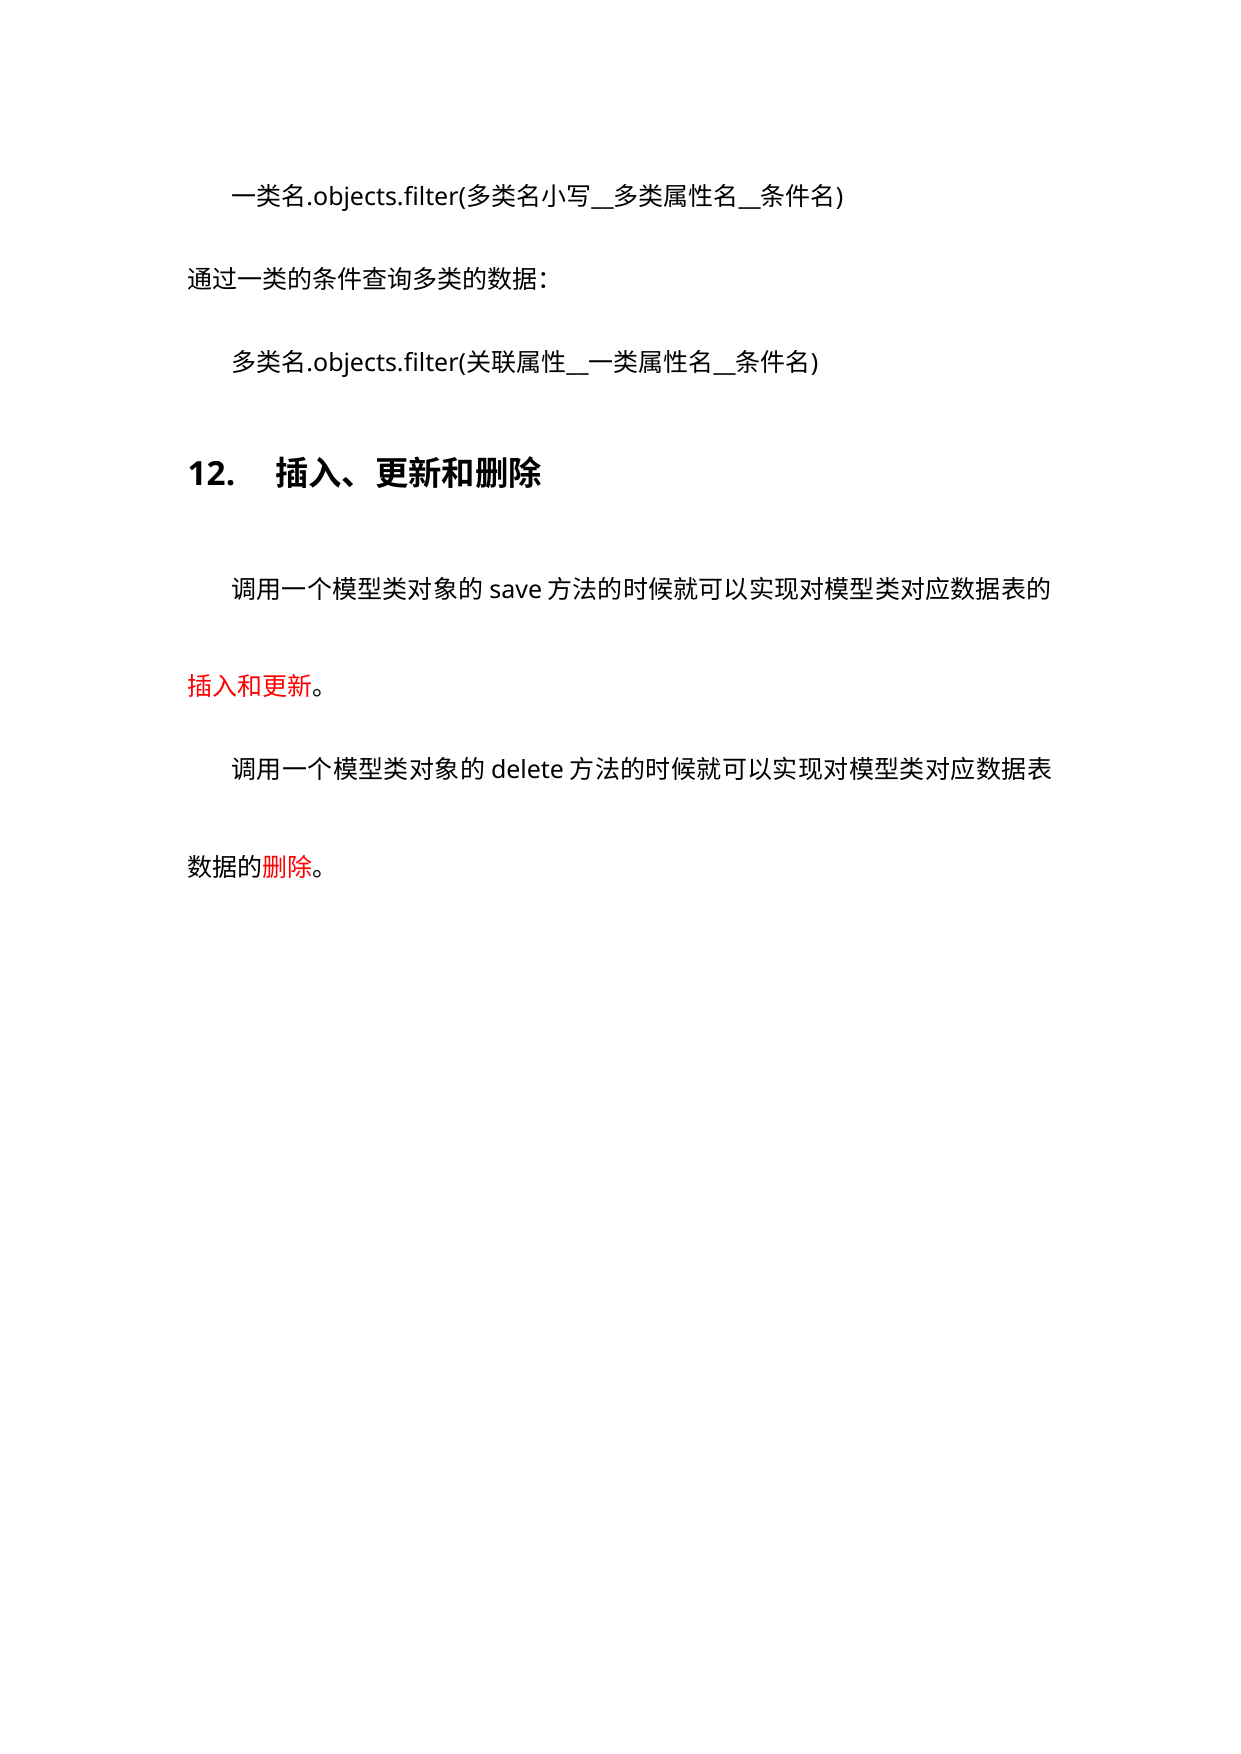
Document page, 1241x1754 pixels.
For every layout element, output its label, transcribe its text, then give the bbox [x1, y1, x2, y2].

text 调用一个模型类对象的save方法的时候就可以实现对模型类对应数据表的插入和更新。 [187, 555, 1053, 717]
text 调用一个模型类对象的delete方法的时候就可以实现对模型类对应数据表数据的删除。 [187, 735, 1053, 898]
text 多类名.objects.filter(关联属性__一类属性名__条件名) [187, 328, 1053, 393]
text 通过一类的条件查询多类的数据： [187, 245, 1053, 310]
subtitle 插入、更新和删除 [187, 438, 1053, 503]
text 一类名.objects.filter(多类名小写__多类属性名__条件名) [187, 162, 1053, 227]
